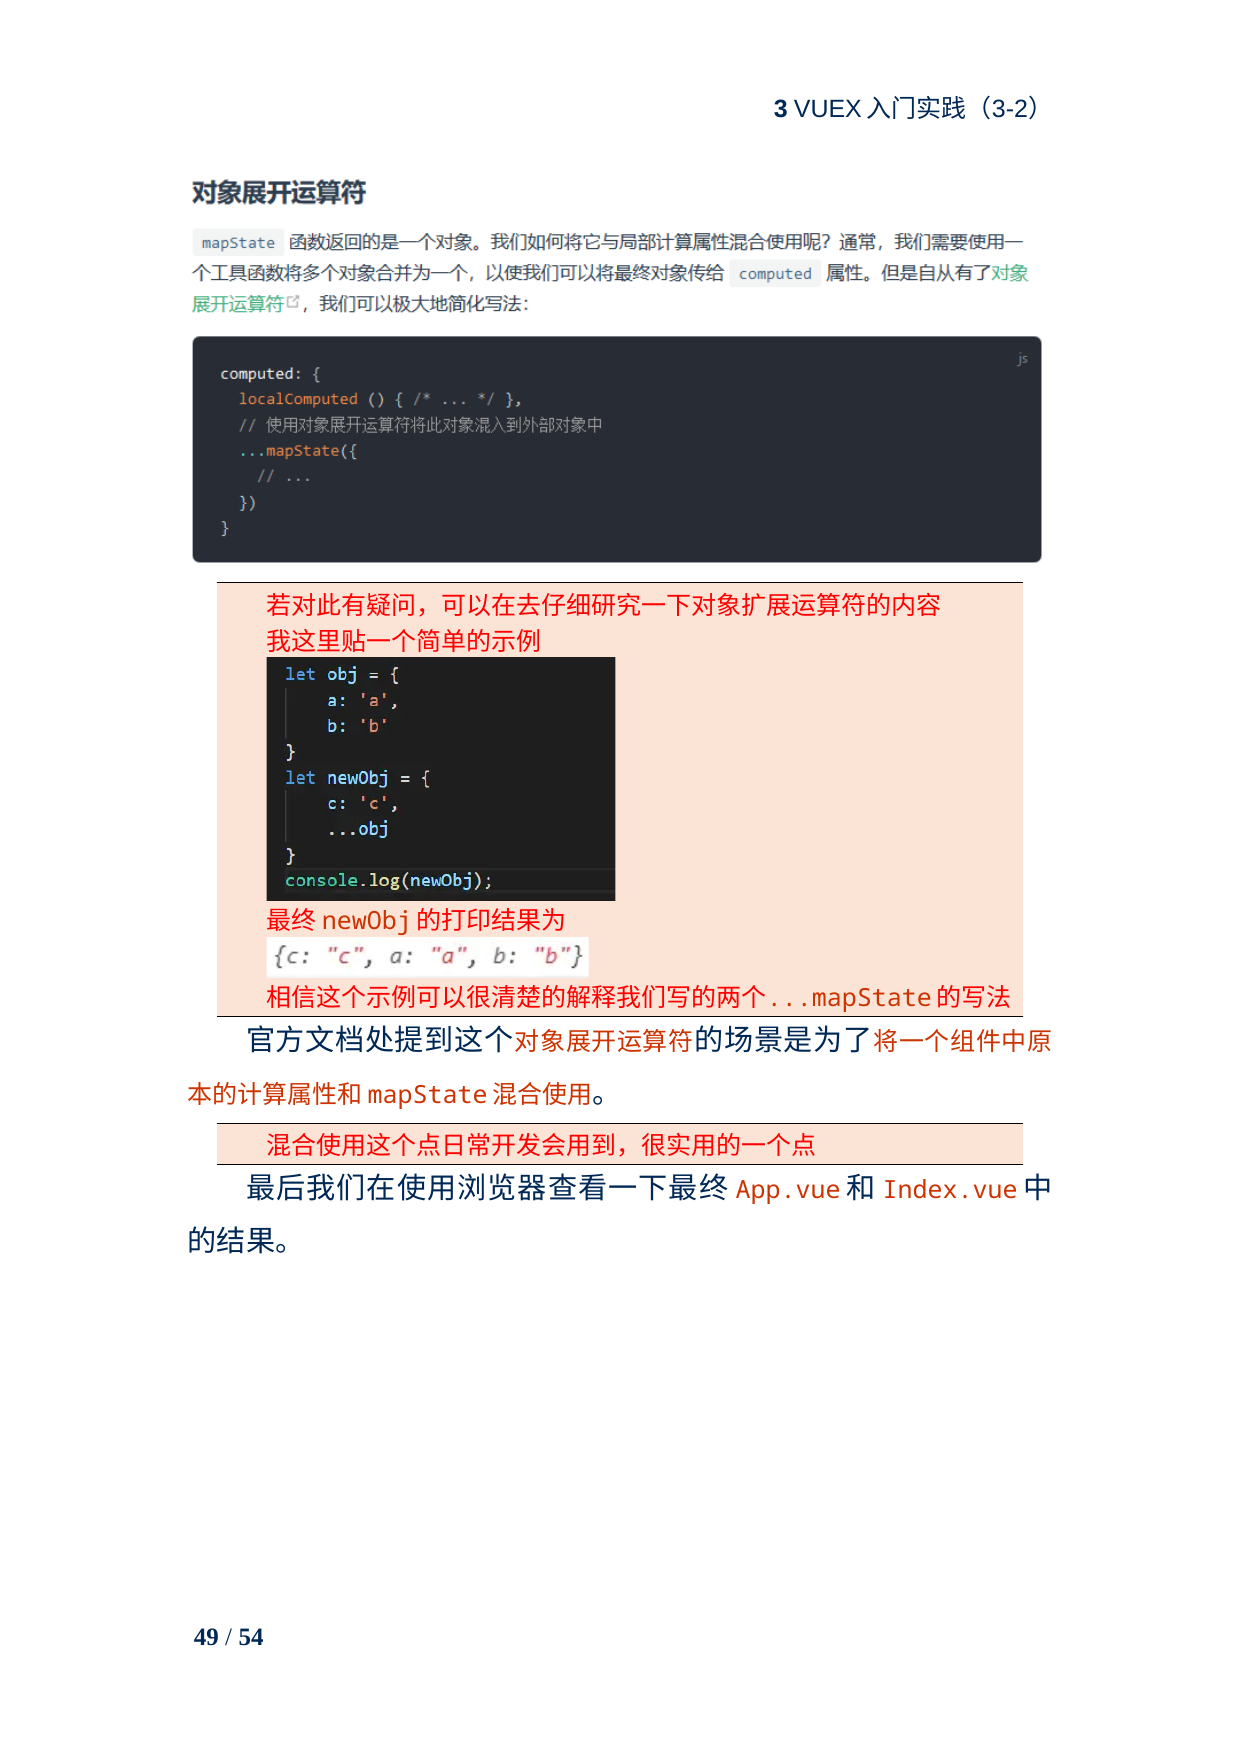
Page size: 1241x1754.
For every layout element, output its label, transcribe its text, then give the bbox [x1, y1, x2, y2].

picture [266, 657, 616, 901]
picture [266, 937, 589, 978]
text 我这里贴一个简单的示例 [217, 618, 1023, 655]
text 最终newObj的打印结果为 [217, 898, 1023, 934]
text 相信这个示例可以很清楚的解释我们写的两个...mapState的写法 [217, 974, 1023, 1016]
text 混合使用这个点日常开发会用到，很实用的一个点 [217, 1124, 1023, 1164]
text 最后我们在使用浏览器查看一下最终App.vue和Index.vue中的结果。 [187, 1165, 1053, 1260]
text 若对此有疑问，可以在去仔细研究一下对象扩展运算符的内容 [217, 583, 1023, 618]
picture [187, 162, 1053, 574]
text 官方文档处提到这个对象展开运算符的场景是为了将一个组件中原本的计算属性和mapState混合使用。 [187, 1017, 1053, 1112]
